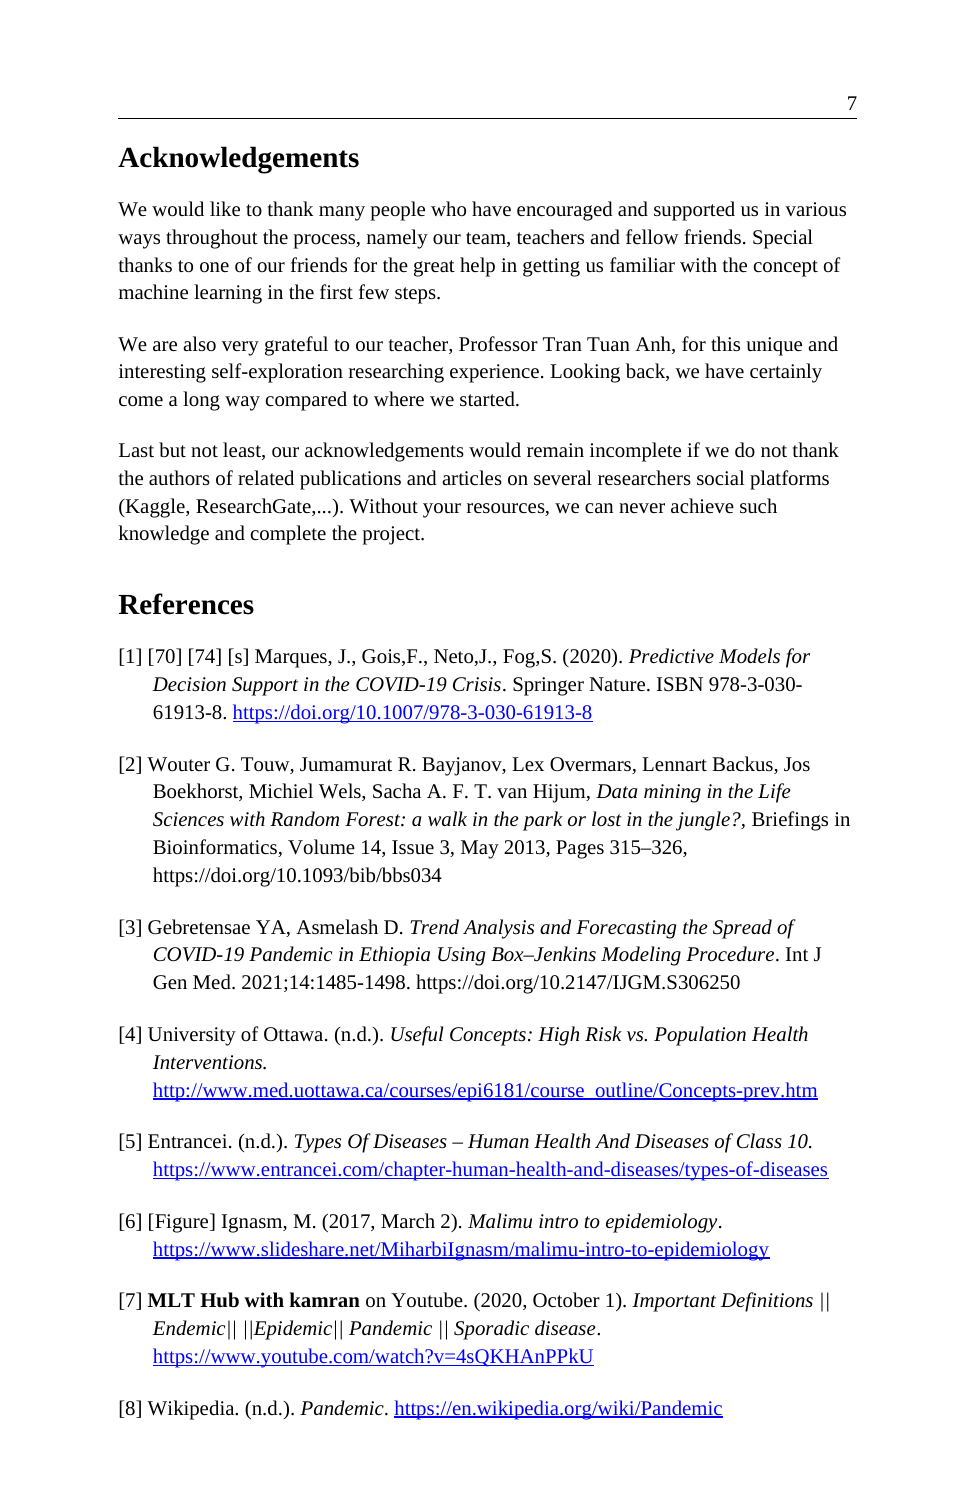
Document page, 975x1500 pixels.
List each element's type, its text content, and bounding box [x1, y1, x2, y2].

text We are also very grateful to our teacher, Professor Tran Tuan Anh, for this unique and interesting self-exploration researching experience. Looking back, we have certainly come a long way compared to where we started. [118, 332, 869, 411]
subtitle References [118, 587, 869, 621]
text Last but not least, our acknowledgements would remain incomplete if we do not thank the authors of related publications and articles on several researchers social platforms (Kaggle, ResearchGate,...). Without your resources, we can never achieve such knowledge and complete the project. [118, 438, 869, 545]
text We would like to thank many people who have encouraged and supported us in various ways throughout the process, namely our team, teachers and fellow friends. Special thanks to one of our friends for the great help in getting us familiar with the concept of machine learning in the first few steps. [118, 197, 869, 304]
text [8] Wikipedia. (n.d.). Pandemic. https://en.wikipedia.org/wiki/Pandemic [118, 1395, 856, 1419]
text [2] Wouter G. Touw, Jumamurat R. Bayjanov, Lex Overmars, Lennart Backus, Jos Boekhorst, Michiel Wels, Sacha A. F. T. van Hijum, Data mining in the Life Sciences with Random Forest: a walk in the park or lost in the jungle?, Briefings in Bioinformatics, Volume 14, Issue 3, May 2013, Pages 315–326, https://doi.org/10.1093/bib/bbs034 [118, 752, 856, 887]
text [4] University of Ottawa. (n.d.). Useful Concepts: High Risk vs. Population Health Interventions. http://www.med.uottawa.ca/courses/epi6181/course_outline/Concepts-prev.htm [118, 1022, 856, 1102]
text [6] [Figure] Ignasm, M. (2017, March 2). Malimu intro to epidemiology. https://www.slideshare.net/MiharbiIgnasm/malimu-intro-to-epidemiology [118, 1209, 856, 1261]
text [5] Entrancei. (n.d.). Types Of Diseases – Human Health And Diseases of Class 10. https://www.entrancei.com/chapter-human-health-and-diseases/types-of-diseases [118, 1129, 856, 1181]
subtitle Acknowledgements [118, 140, 869, 173]
text [3] Gebretensae YA, Asmelash D. Trend Analysis and Forecasting the Spread of COVID-19 Pandemic in Ethiopia Using Box–Jenkins Modeling Procedure. Int J Gen Med. 2021;14:1485-1498. https://doi.org/10.2147/IJGM.S306250 [118, 914, 856, 994]
text [7] MLT Hub with kamran on Youtube. (2020, October 1). Important Definitions ||Endemic|| ||Epidemic|| Pandemic || Sporadic disease. https://www.youtube.com/watch?v=4sQKHAnPPkU [118, 1288, 856, 1368]
text [1] [70] [74] [s] Marques, J., Gois,F., Neto,J., Fog,S. (2020). Predictive Models for Decision Support in the COVID-19 Crisis. Springer Nature. ISBN 978-3-030-61913-8. https://doi.org/10.1007/978-3-030-61913-8 [118, 644, 856, 724]
